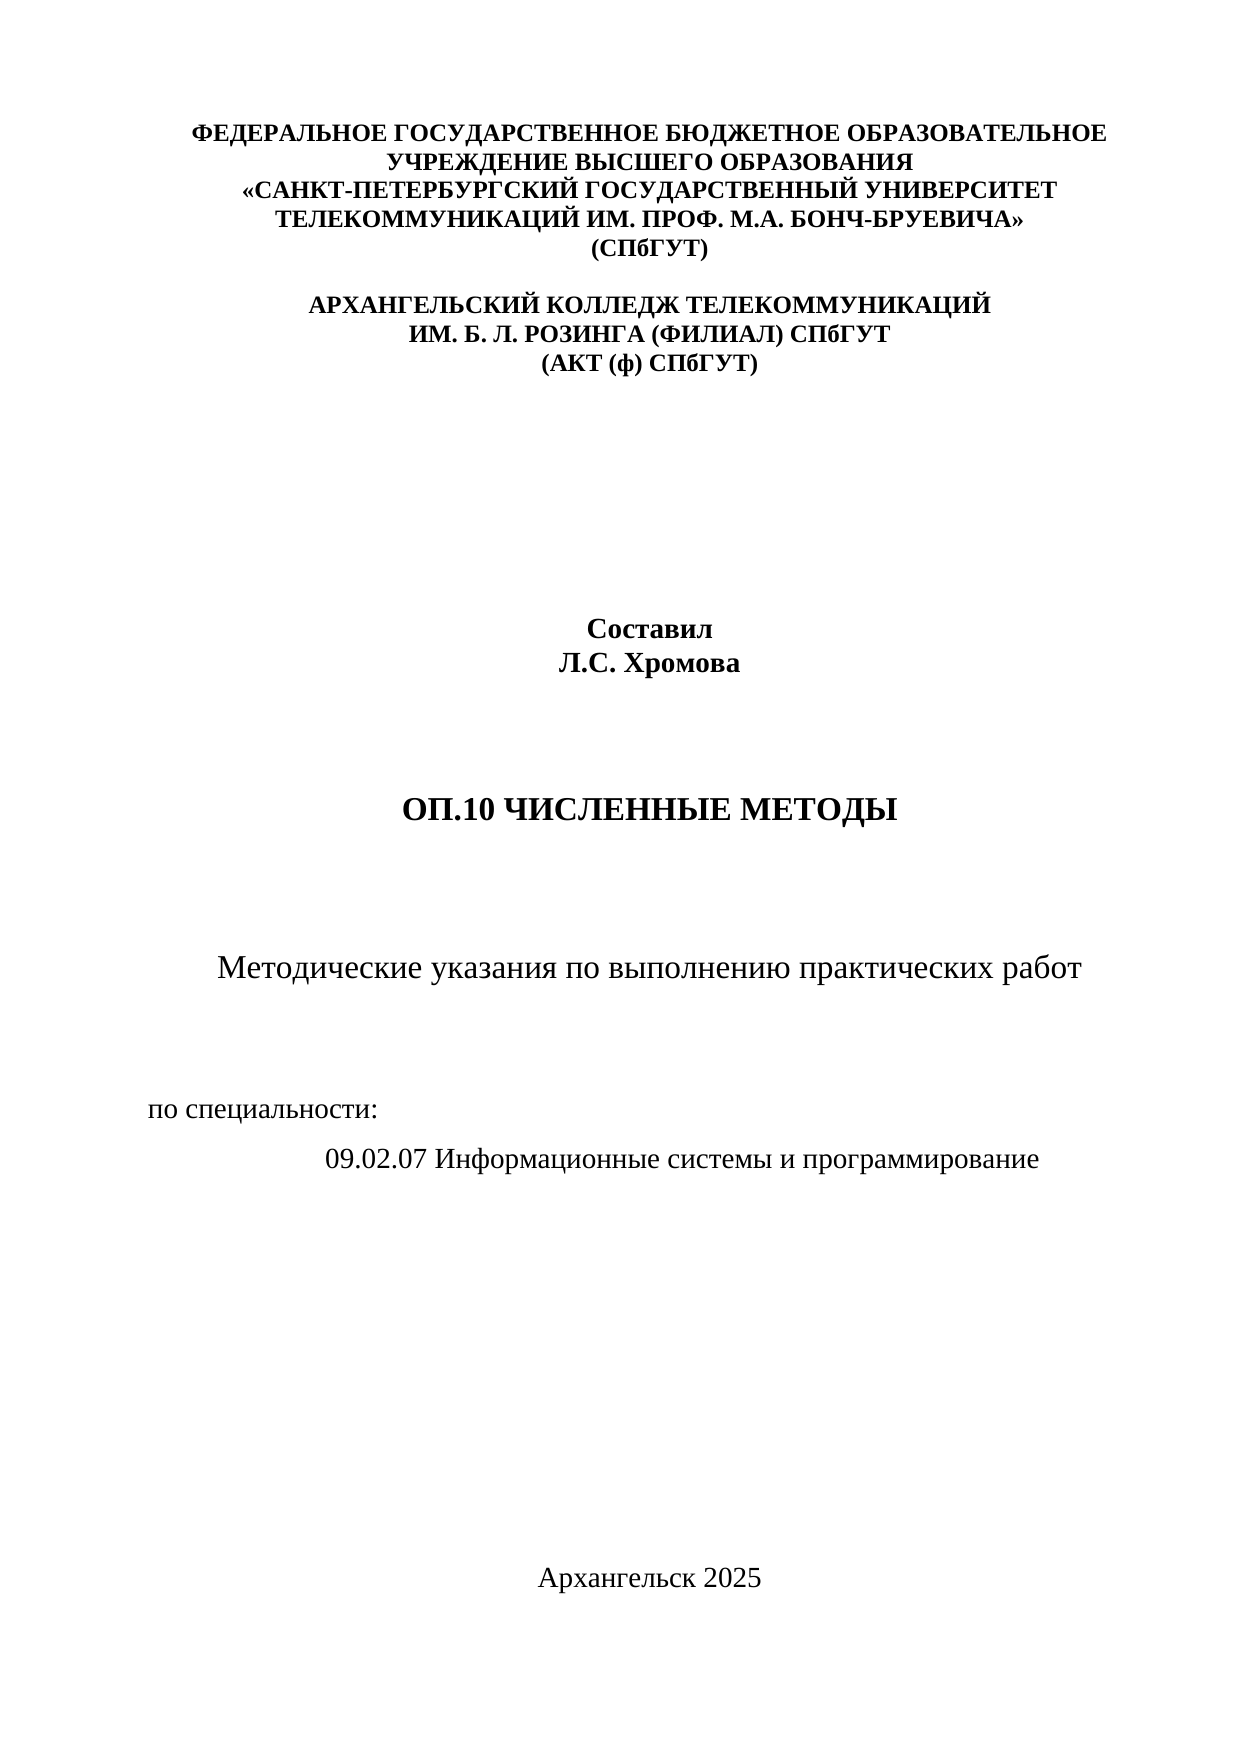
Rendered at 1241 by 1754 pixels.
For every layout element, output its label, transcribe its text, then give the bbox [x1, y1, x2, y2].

text (АКТ (ф) СПбГУТ) [148, 348, 1152, 377]
text Методические указания по выполнению практических работ [148, 947, 1152, 986]
text ОП.10 Численные методы [148, 789, 1152, 827]
text Архангельск 2025 [148, 1561, 1152, 1594]
text ФЕДЕРАЛЬНОЕ ГОСУДАРСТВЕННОЕ БЮДЖЕТНОЕ ОБРАЗОВАТЕЛЬНОЕ [148, 118, 1152, 147]
text Составил [148, 612, 1152, 645]
text 09.02.07 Информационные системы и программирование [148, 1141, 1152, 1175]
text (СПбГУТ) [148, 233, 1152, 262]
text АРХАНГЕЛЬСКИЙ КОЛЛЕДЖ ТЕЛЕКОММУНИКАЦИЙ [148, 291, 1152, 319]
text ТЕЛЕКОММУНИКАЦИЙ ИМ. ПРОФ. М.А. БОНЧ-БРУЕВИЧА» [148, 204, 1152, 233]
text УЧРЕЖДЕНИЕ ВЫСШЕГО ОБРАЗОВАНИЯ [148, 147, 1152, 176]
text ИМ. Б. Л. РОЗИНГА (ФИЛИАЛ) СПбГУТ [148, 319, 1152, 348]
text «САНКТ-ПЕТЕРБУРГСКИЙ ГОСУДАРСТВЕННЫЙ УНИВЕРСИТЕТ [148, 176, 1152, 204]
text Л.С. Хромова [148, 645, 1152, 679]
text по специальности: [148, 1091, 1152, 1124]
